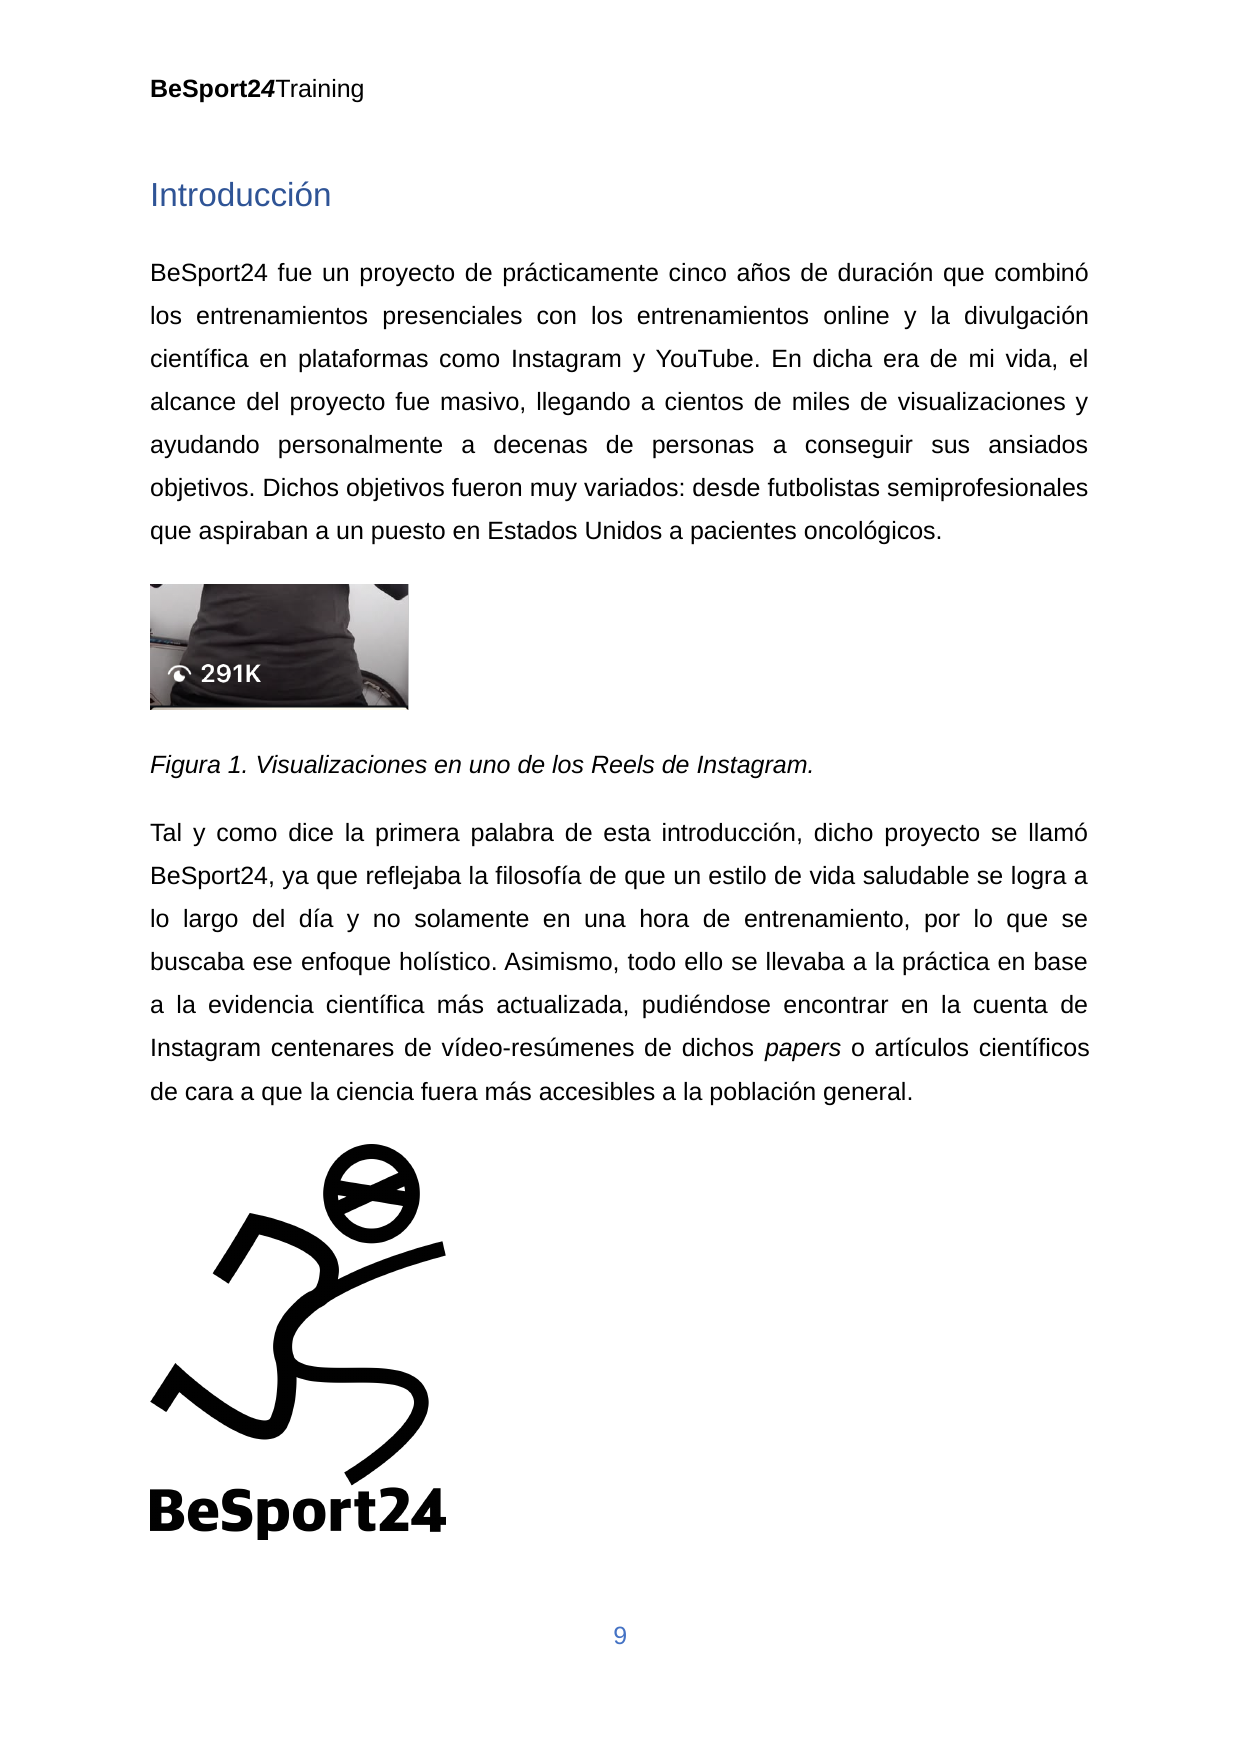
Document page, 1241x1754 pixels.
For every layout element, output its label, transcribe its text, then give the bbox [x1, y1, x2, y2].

text Tal y como dice la primera palabra de esta introducción, dicho proyecto se llamó BeSport24, ya que reflejaba la filosofía de que un estilo de vida saludable se logra a lo largo del día y no solamente en una hora de entrenamiento, por lo que se buscaba ese enfoque holístico. Asimismo, todo ello se llevaba a la práctica en base a la evidencia científica más actualizada, pudiéndose encontrar en la cuenta de Instagram centenares de vídeo-resúmenes de dichos papers o artículos científicos de cara a que la ciencia fuera más accesibles a la población general. [150, 818, 1090, 1105]
picture [150, 584, 409, 710]
text Figura 1. Visualizaciones en uno de los Reels de Instagram. [150, 750, 1090, 778]
subtitle Introducción [150, 175, 1090, 213]
text BeSport24 fue un proyecto de prácticamente cinco años de duración que combinó los entrenamientos presenciales con los entrenamientos online y la divulgación científica en plataformas como Instagram y YouTube. En dicha era de mi vida, el alcance del proyecto fue masivo, llegando a cientos de miles de visualizaciones y ayudando personalmente a decenas de personas a conseguir sus ansiados objetivos. Dichos objetivos fueron muy variados: desde futbolistas semiprofesionales que aspiraban a un puesto en Estados Unidos a pacientes oncológicos. [150, 258, 1090, 545]
picture [150, 1144, 446, 1540]
